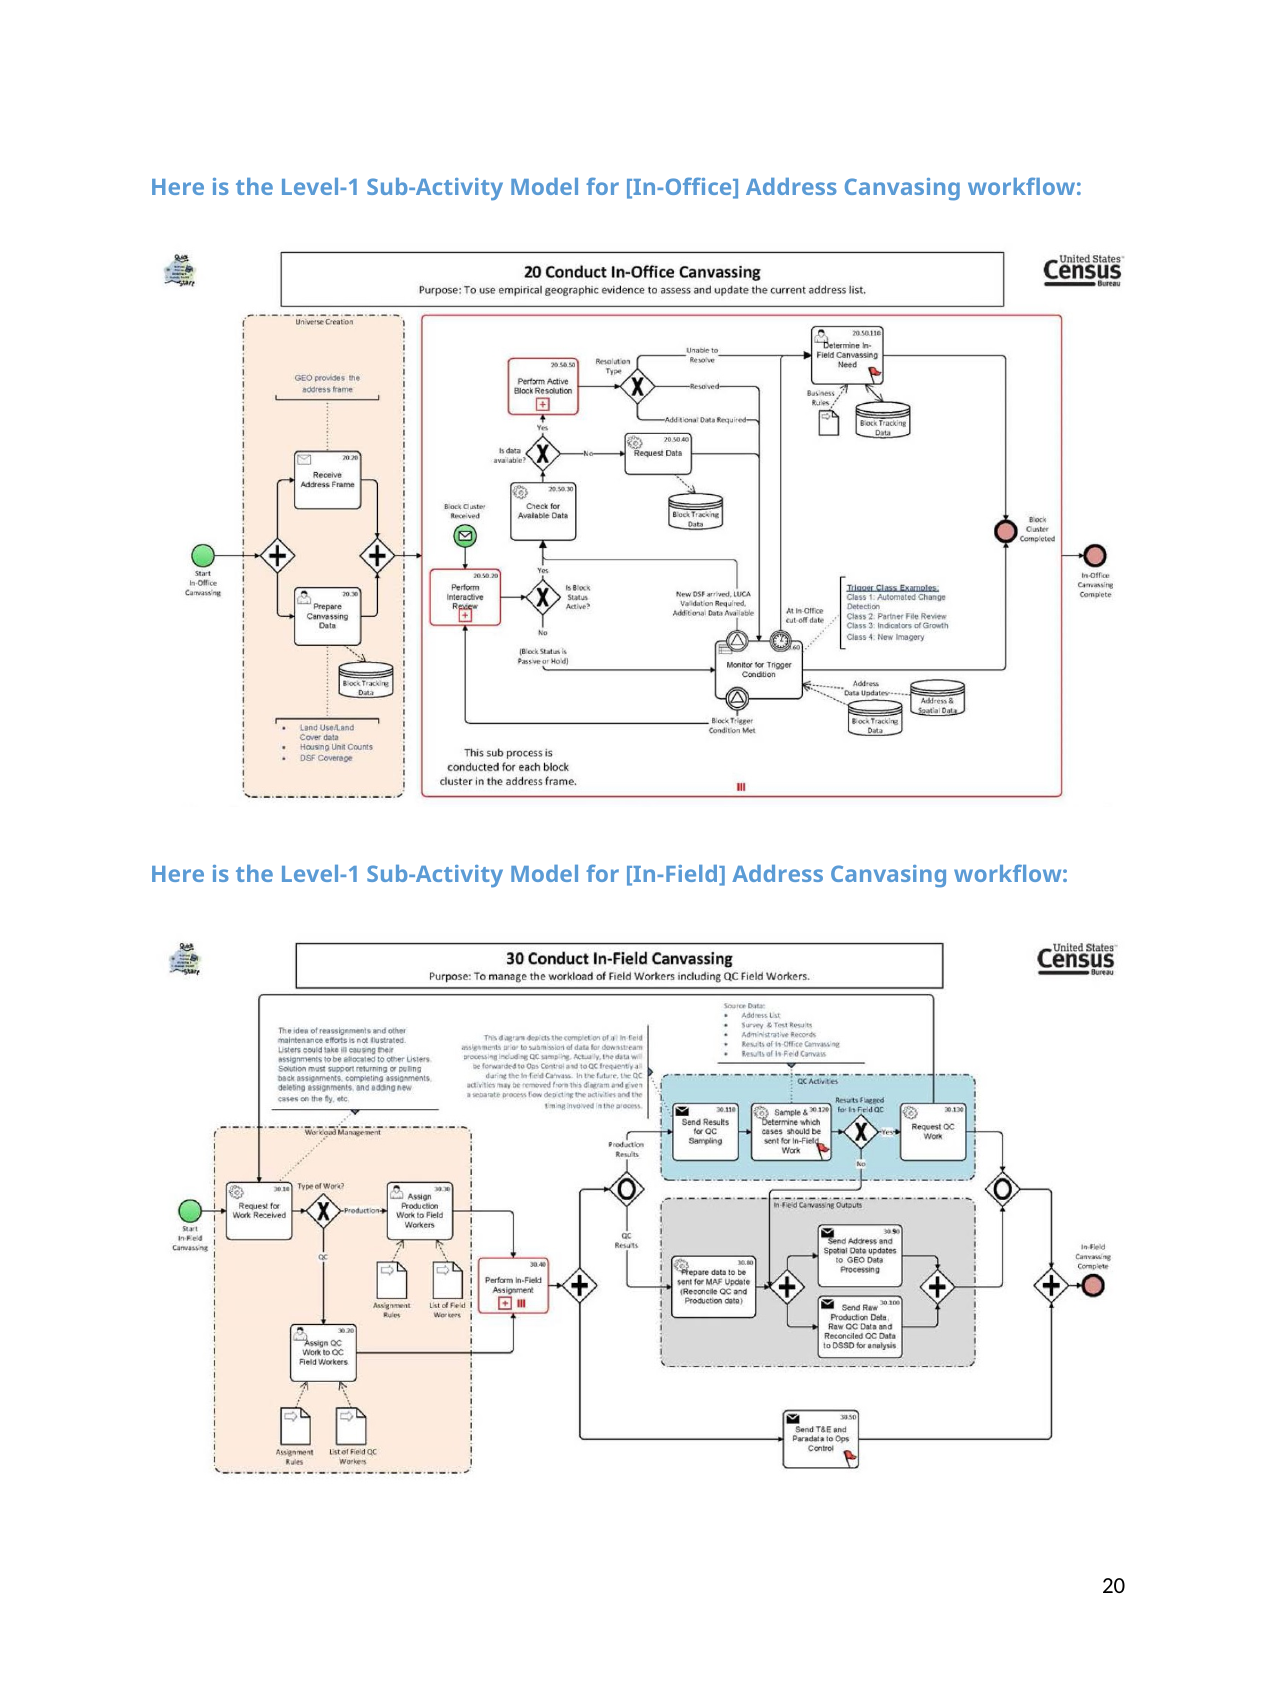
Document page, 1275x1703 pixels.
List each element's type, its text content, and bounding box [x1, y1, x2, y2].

picture [150, 922, 1125, 1484]
subtitle Here is the Level-1 Sub-Activity Model for [In-Field] Address Canvasing workflow: [150, 858, 1125, 889]
picture [150, 235, 1125, 807]
subtitle Here is the Level-1 Sub-Activity Model for [In-Office] Address Canvasing workflow: [150, 171, 1125, 202]
